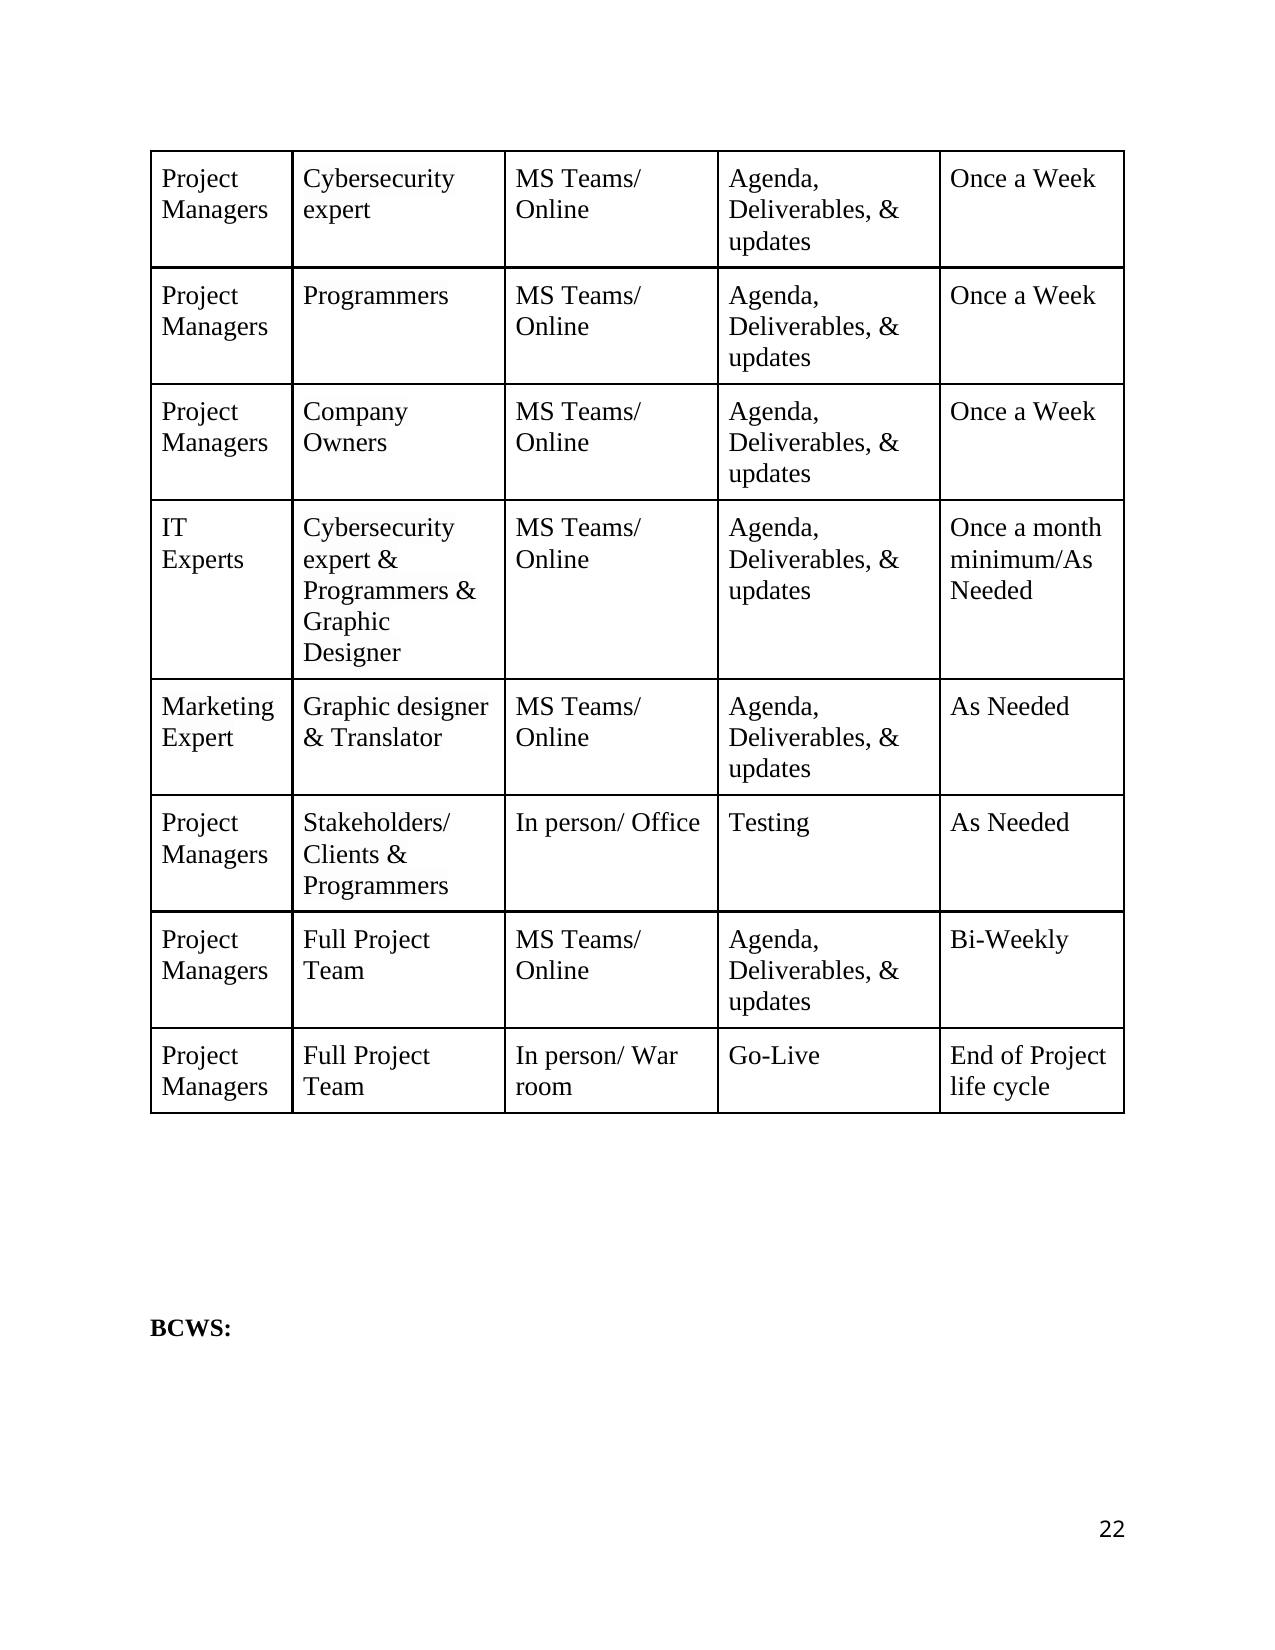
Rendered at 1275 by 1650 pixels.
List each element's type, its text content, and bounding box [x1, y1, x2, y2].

table_cell End of Project life cycle [941, 1029, 1123, 1112]
table_cell Agenda, Deliverables, & updates [719, 680, 939, 794]
table_cell Project Managers [152, 1029, 291, 1112]
table_cell Go-Live [719, 1029, 939, 1112]
table_cell Once a Week [941, 152, 1123, 266]
table_cell Cybersecurity expert [294, 152, 504, 266]
table_cell Programmers [294, 269, 504, 383]
table_cell MS Teams/ Online [506, 385, 717, 499]
table_cell Full Project Team [294, 913, 504, 1027]
table_cell Once a Week [941, 269, 1123, 383]
table_cell Agenda, Deliverables, & updates [719, 269, 939, 383]
table_cell Testing [719, 796, 939, 910]
table_cell As Needed [941, 796, 1123, 910]
table_cell Graphic designer & Translator [294, 680, 504, 794]
table_cell MS Teams/ Online [506, 501, 717, 678]
table_cell As Needed [941, 680, 1123, 794]
table_cell MS Teams/ Online [506, 269, 717, 383]
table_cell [719, 152, 939, 266]
table_cell Company Owners [294, 385, 504, 499]
table_cell In person/ War room [506, 1029, 717, 1112]
table_cell Project Managers [152, 269, 291, 383]
text BCWS: [150, 1313, 1125, 1342]
table_cell Once a month minimum/As Needed [941, 501, 1123, 678]
table_cell Project Managers [152, 152, 291, 266]
table_cell Marketing Expert [152, 680, 291, 794]
table_cell Agenda, Deliverables, & updates [719, 385, 939, 499]
table_cell In person/ Office [506, 796, 717, 910]
table_cell Agenda, Deliverables, & updates [719, 913, 939, 1027]
table_cell Bi-Weekly [941, 913, 1123, 1027]
table_cell IT Experts [152, 501, 291, 678]
table_cell MS Teams/ Online [506, 152, 717, 266]
table_cell MS Teams/ Online [506, 913, 717, 1027]
table_cell Once a Week [941, 385, 1123, 499]
table_cell Cybersecurity expert & Programmers & Graphic Designer [294, 501, 504, 678]
table_cell Project Managers [152, 796, 291, 910]
table_cell Project Managers [152, 385, 291, 499]
table_cell Project Managers [152, 913, 291, 1027]
table_cell Agenda, Deliverables, & updates [719, 501, 939, 678]
table_cell MS Teams/ Online [506, 680, 717, 794]
table_cell Full Project Team [294, 1029, 504, 1112]
table_cell Stakeholders/ Clients & Programmers [294, 796, 504, 910]
